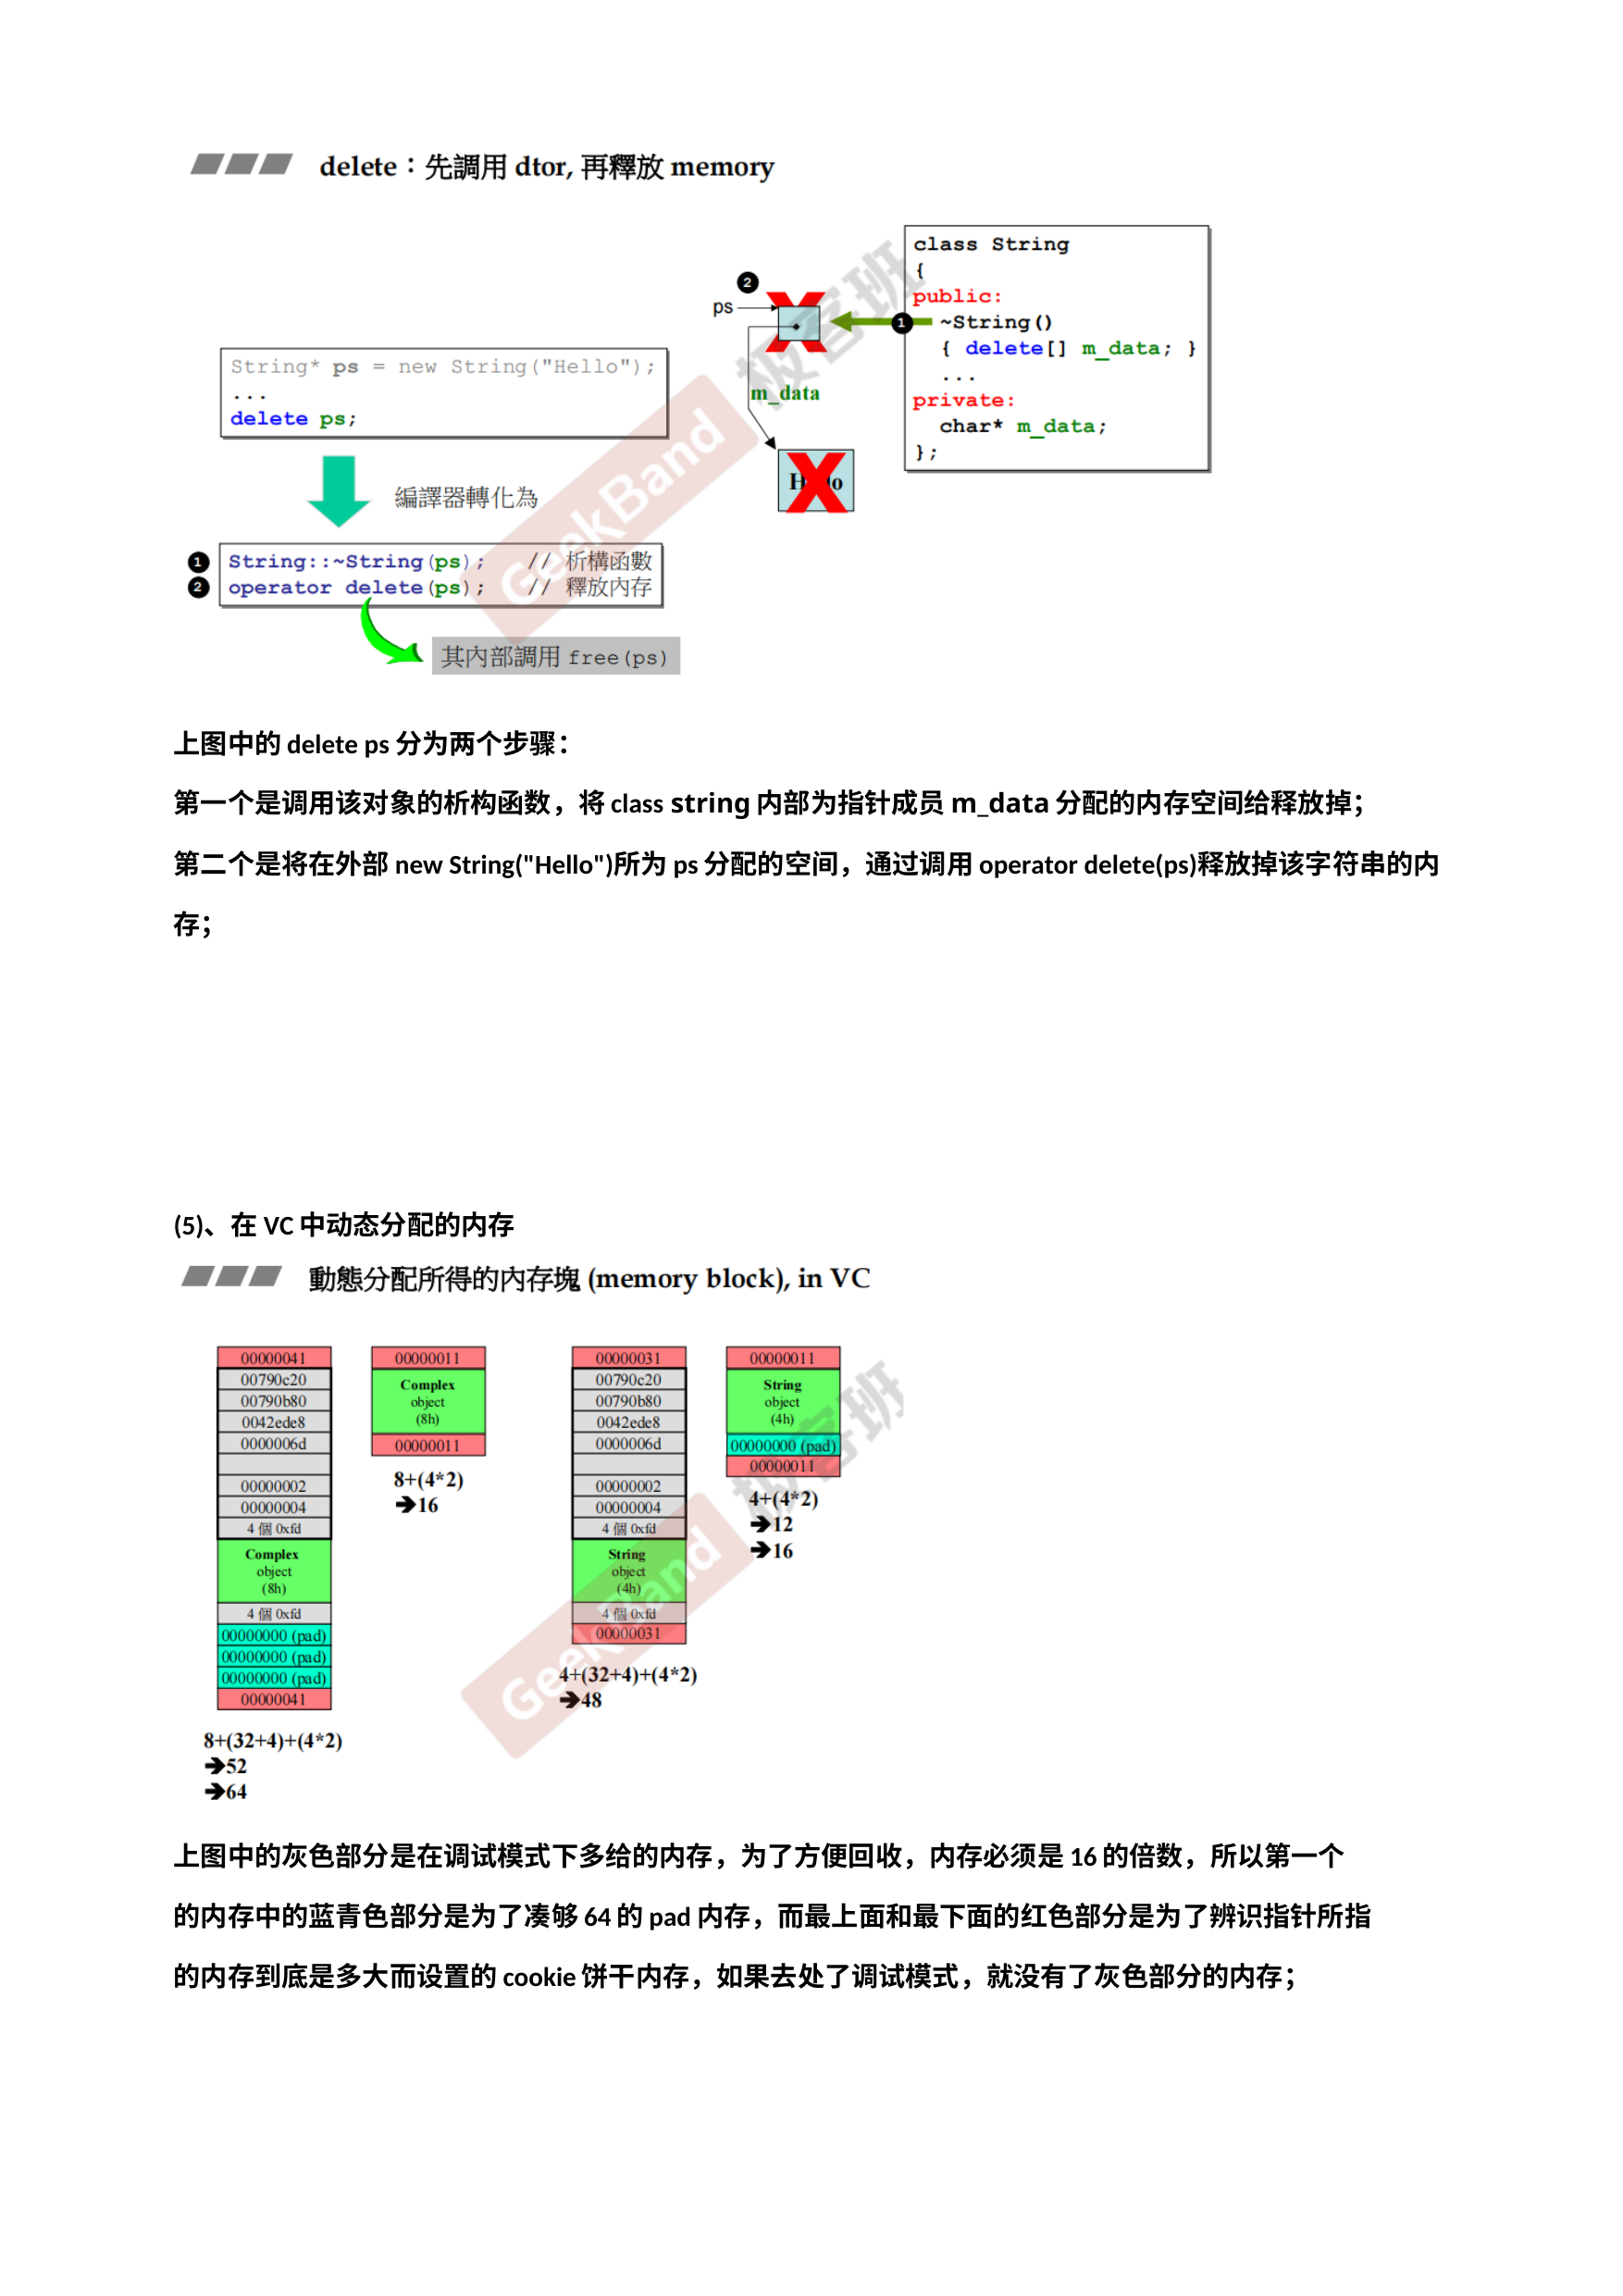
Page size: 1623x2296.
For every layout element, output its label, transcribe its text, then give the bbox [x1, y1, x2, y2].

text 的内存中的蓝青色部分是为了凑够64的pad内存，而最上面和最下面的红色部分是为了辨识指针所指 [173, 1884, 1449, 1944]
text 第二个是将在外部new String("Hello")所为ps分配的空间，通过调用operator delete(ps)释放掉该字符串的内存； [173, 832, 1449, 952]
picture [173, 1252, 904, 1815]
text (5)、在VC中动态分配的内存 [173, 1193, 1449, 1253]
text 上图中的灰色部分是在调试模式下多给的内存，为了方便回收，内存必须是16的倍数，所以第一个 [173, 1824, 1449, 1884]
text 上图中的delete ps分为两个步骤： [173, 712, 1449, 772]
text 的内存到底是多大而设置的cookie饼干内存，如果去处了调试模式，就没有了灰色部分的内存； [173, 1944, 1449, 2004]
text 第一个是调用该对象的析构函数，将class string内部为指针成员m_data分配的内存空间给释放掉； [173, 772, 1449, 832]
picture [173, 140, 1226, 687]
